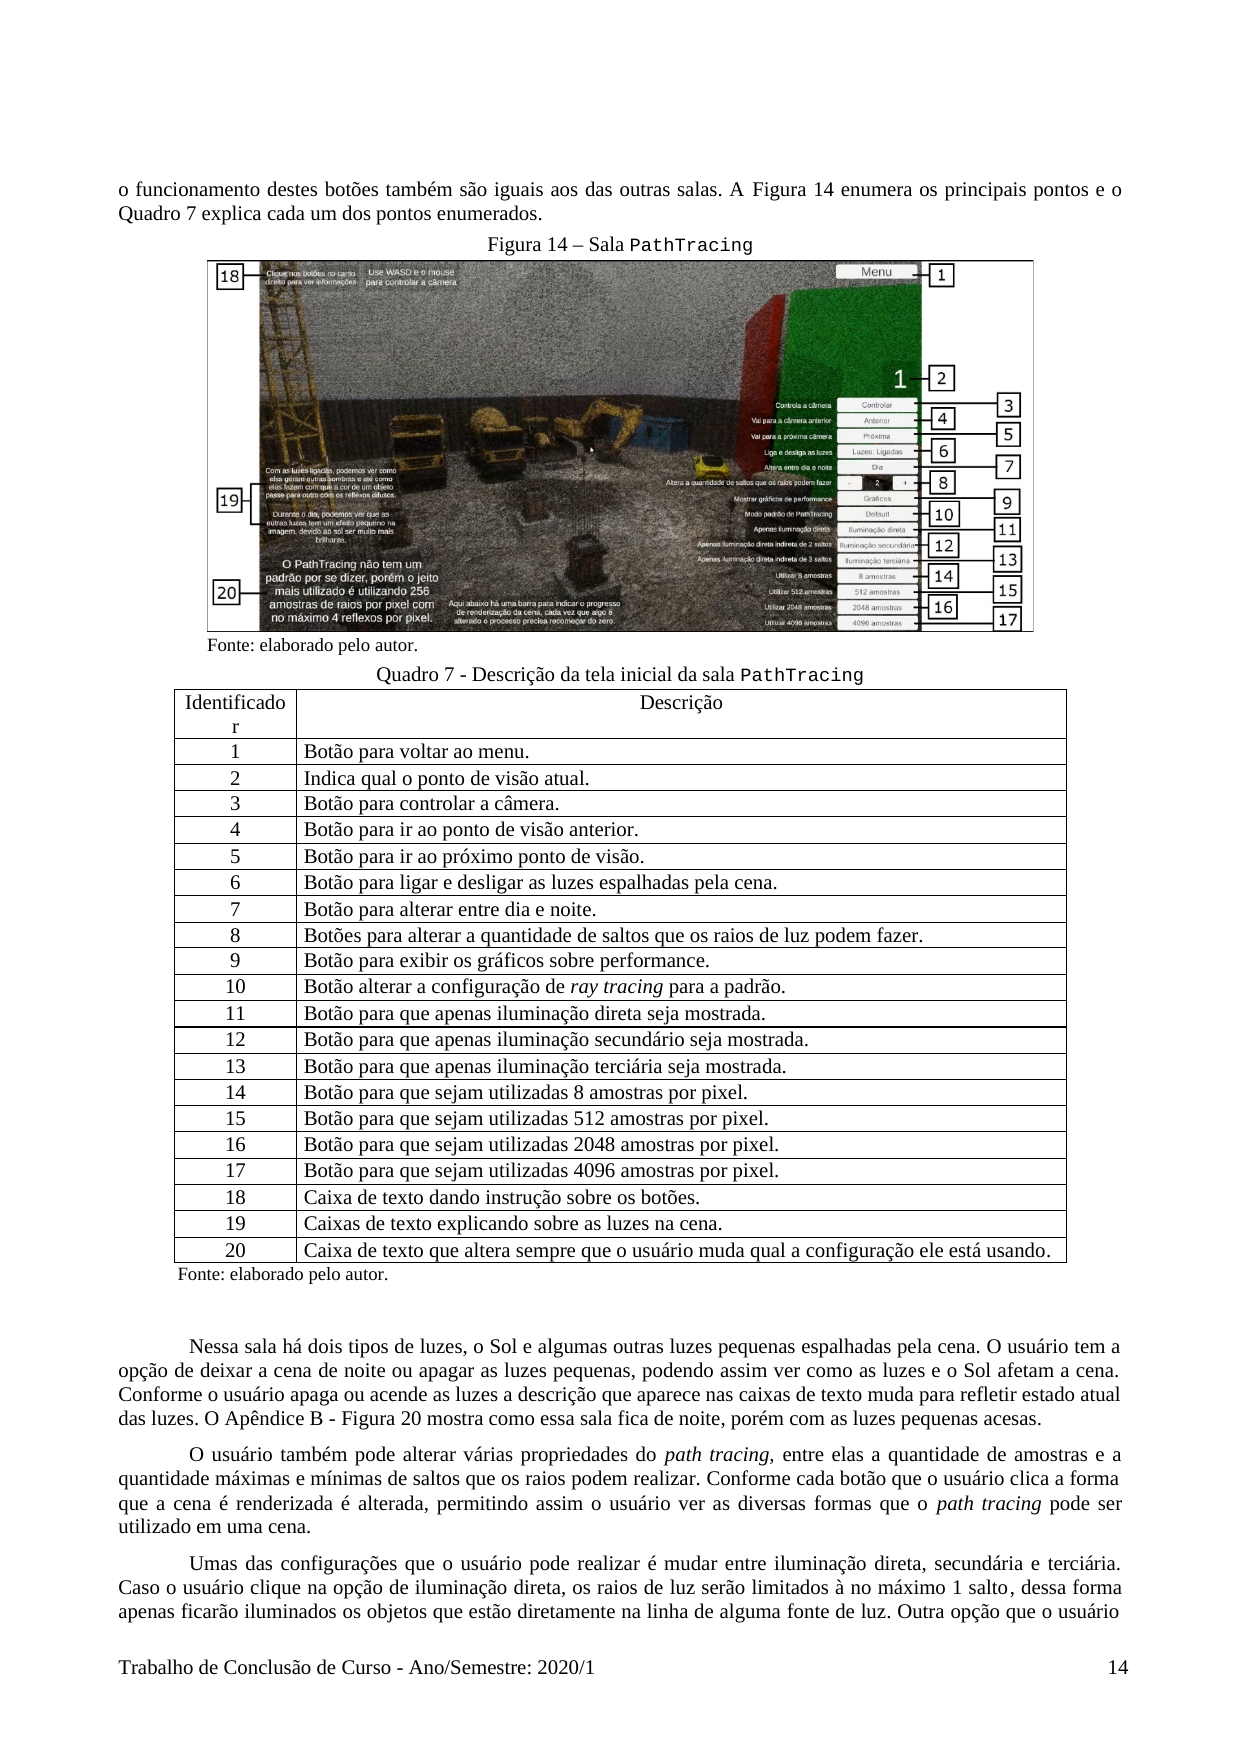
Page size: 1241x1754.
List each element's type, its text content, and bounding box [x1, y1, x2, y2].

table_cell 10 [175, 975, 296, 1000]
text Quadro 7 - Descrição da tela inicial da sala PathTracing [118, 662, 1122, 687]
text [118, 1551, 1122, 1623]
table_cell 18 [175, 1185, 296, 1210]
picture [207, 260, 1034, 632]
table_cell 16 [175, 1132, 296, 1157]
table_cell 13 [175, 1054, 296, 1079]
table_cell Botão para que sejam utilizadas 2048 amostras por pixel. [297, 1132, 1066, 1157]
table_cell Botão para voltar ao menu. [297, 739, 1066, 764]
table_cell 8 [175, 923, 296, 947]
table_cell 7 [175, 896, 296, 922]
table_header Identificador [175, 690, 296, 738]
text Nessa sala há dois tipos de luzes, o Sol e algumas outras luzes pequenas espalhadas pela cena. O usuário tem a opção de deixar a cena de noite ou apagar as luzes pequenas, podendo assim ver como as luzes e o Sol afetam a cena. Conforme o usuário apaga ou acende as luzes a descrição que aparece nas caixas de texto muda para refletir estado atual das luzes. O Apêndice B - Figura 20 mostra como essa sala fica de noite, porém com as luzes pequenas acesas. [118, 1333, 1122, 1430]
table_cell Caixas de texto explicando sobre as luzes na cena. [297, 1211, 1066, 1237]
table_cell Caixa de texto que altera sempre que o usuário muda qual a configuração ele está usando. [297, 1238, 1066, 1262]
table_cell Botão para que sejam utilizadas 8 amostras por pixel. [297, 1080, 1066, 1104]
table_cell 2 [175, 765, 296, 789]
table_cell Botão alterar a configuração de ray tracing para a padrão. [297, 975, 1066, 1000]
table_cell Botão para ligar e desligar as luzes espalhadas pela cena. [297, 870, 1066, 895]
table_cell Botão para exibir os gráficos sobre performance. [297, 948, 1066, 973]
table_cell 6 [175, 870, 296, 895]
text Figura 14 – Sala PathTracing [118, 232, 1122, 257]
table_cell 20 [175, 1238, 296, 1262]
table_cell 17 [175, 1159, 296, 1184]
table_cell 9 [175, 948, 296, 973]
table_cell 14 [175, 1080, 296, 1104]
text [118, 177, 1122, 225]
table_header Descrição [297, 690, 1066, 738]
table_cell Botão para que apenas iluminação terciária seja mostrada. [297, 1054, 1066, 1079]
table_cell Botão para controlar a câmera. [297, 791, 1066, 816]
table_cell 12 [175, 1028, 296, 1053]
table_cell 1 [175, 739, 296, 764]
table_cell Botão para ir ao próximo ponto de visão. [297, 844, 1066, 869]
table_cell Botão para que sejam utilizadas 512 amostras por pixel. [297, 1106, 1066, 1131]
table_cell Botão para alterar entre dia e noite. [297, 896, 1066, 922]
text Fonte: elaborado pelo autor. [177, 1263, 1122, 1284]
table_cell 5 [175, 844, 296, 869]
table_cell Caixa de texto dando instrução sobre os botões. [297, 1185, 1066, 1210]
table_cell 3 [175, 791, 296, 816]
table_cell Indica qual o ponto de visão atual. [297, 765, 1066, 789]
table_cell Botão para que apenas iluminação secundário seja mostrada. [297, 1028, 1066, 1053]
table_cell Botão para ir ao ponto de visão anterior. [297, 817, 1066, 842]
text Fonte: elaborado pelo autor. [207, 634, 1122, 655]
table_cell 19 [175, 1211, 296, 1237]
table_cell 11 [175, 1001, 296, 1026]
table_cell Botões para alterar a quantidade de saltos que os raios de luz podem fazer. [297, 923, 1066, 947]
table_cell 15 [175, 1106, 296, 1131]
table_cell 4 [175, 817, 296, 842]
table_cell Botão para que sejam utilizadas 4096 amostras por pixel. [297, 1159, 1066, 1184]
text O usuário também pode alterar várias propriedades do path tracing, entre elas a quantidade de amostras e a quantidade máximas e mínimas de saltos que os raios podem realizar. Conforme cada botão que o usuário clica a forma que a cena é renderizada é alterada, permitindo assim o usuário ver as diversas formas que o path tracing pode ser utilizado em uma cena. [118, 1442, 1122, 1538]
table_cell Botão para que apenas iluminação direta seja mostrada. [297, 1001, 1066, 1026]
